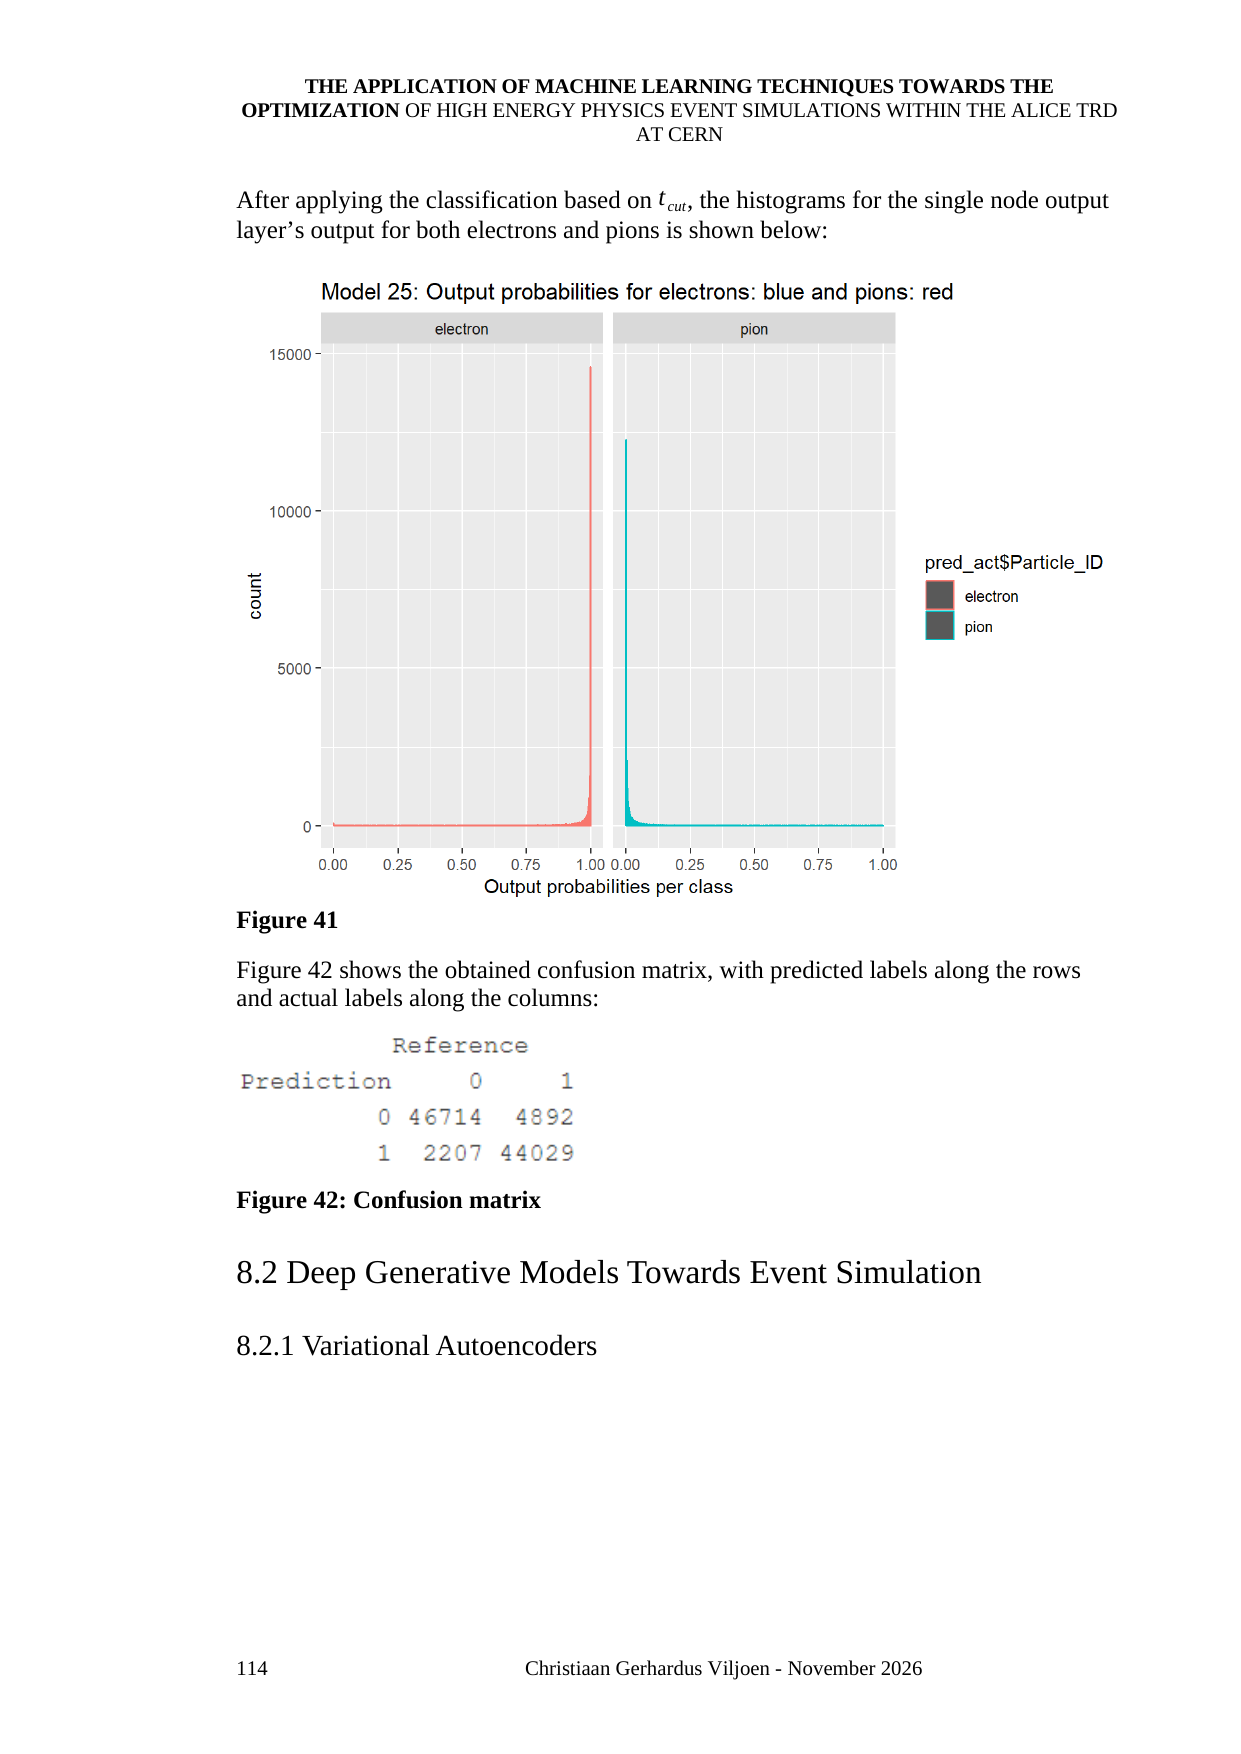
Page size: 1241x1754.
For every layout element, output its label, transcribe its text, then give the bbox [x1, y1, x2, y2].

text Figure 41 [236, 906, 1122, 934]
subtitle Deep Generative Models Towards Event Simulation [236, 1252, 1122, 1290]
text Figure 41 shows the obtained confusion matrix, with predicted labels along the rows and actual labels along the columns: [236, 955, 1122, 1012]
picture [236, 1012, 599, 1186]
subtitle Variational Autoencoders [236, 1328, 1122, 1361]
text After applying the classification based on , the histograms for the single node output layer’s output for both electrons and pions is shown below: [236, 183, 1122, 244]
text Figure 42: Confusion matrix [236, 1186, 1122, 1214]
picture [236, 272, 1123, 906]
